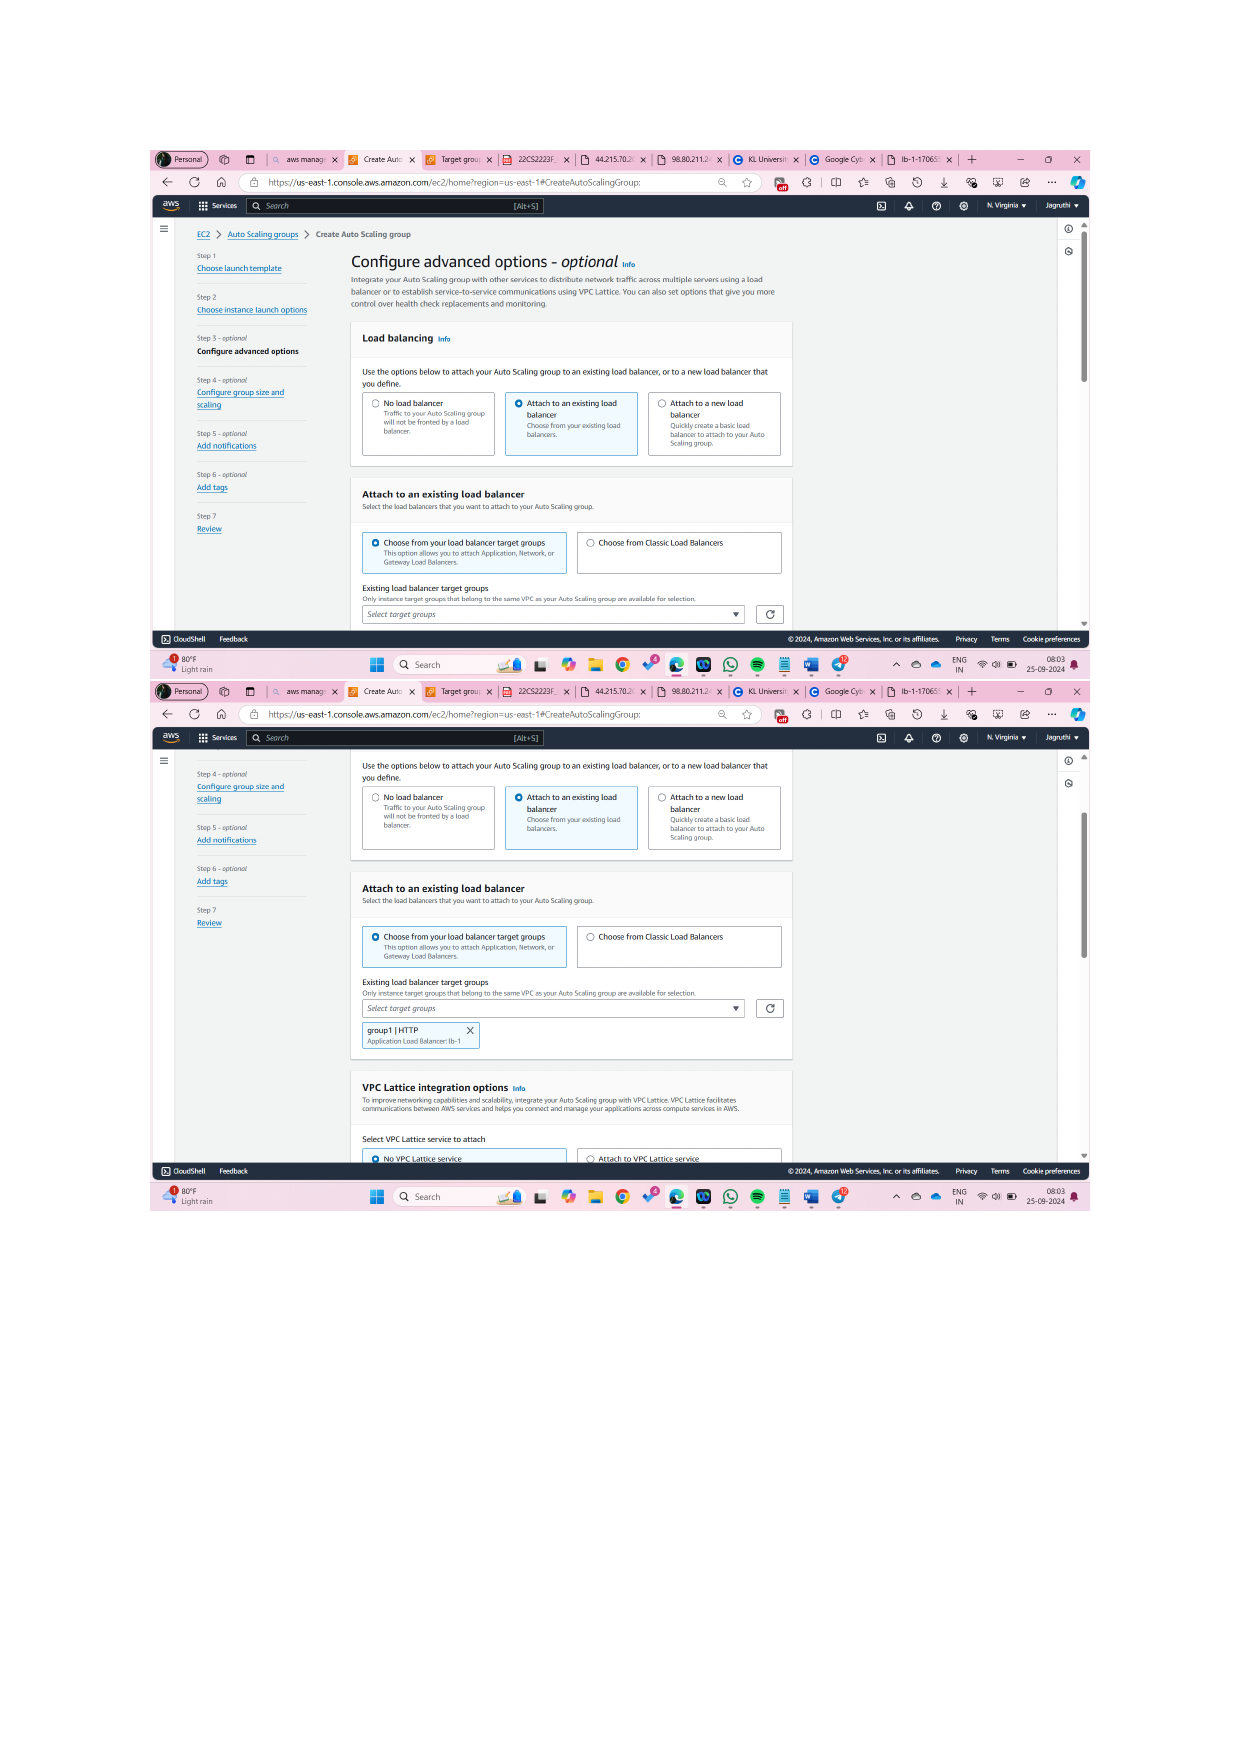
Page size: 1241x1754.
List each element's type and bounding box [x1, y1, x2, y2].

picture [150, 681, 1091, 1211]
picture [150, 150, 1091, 679]
